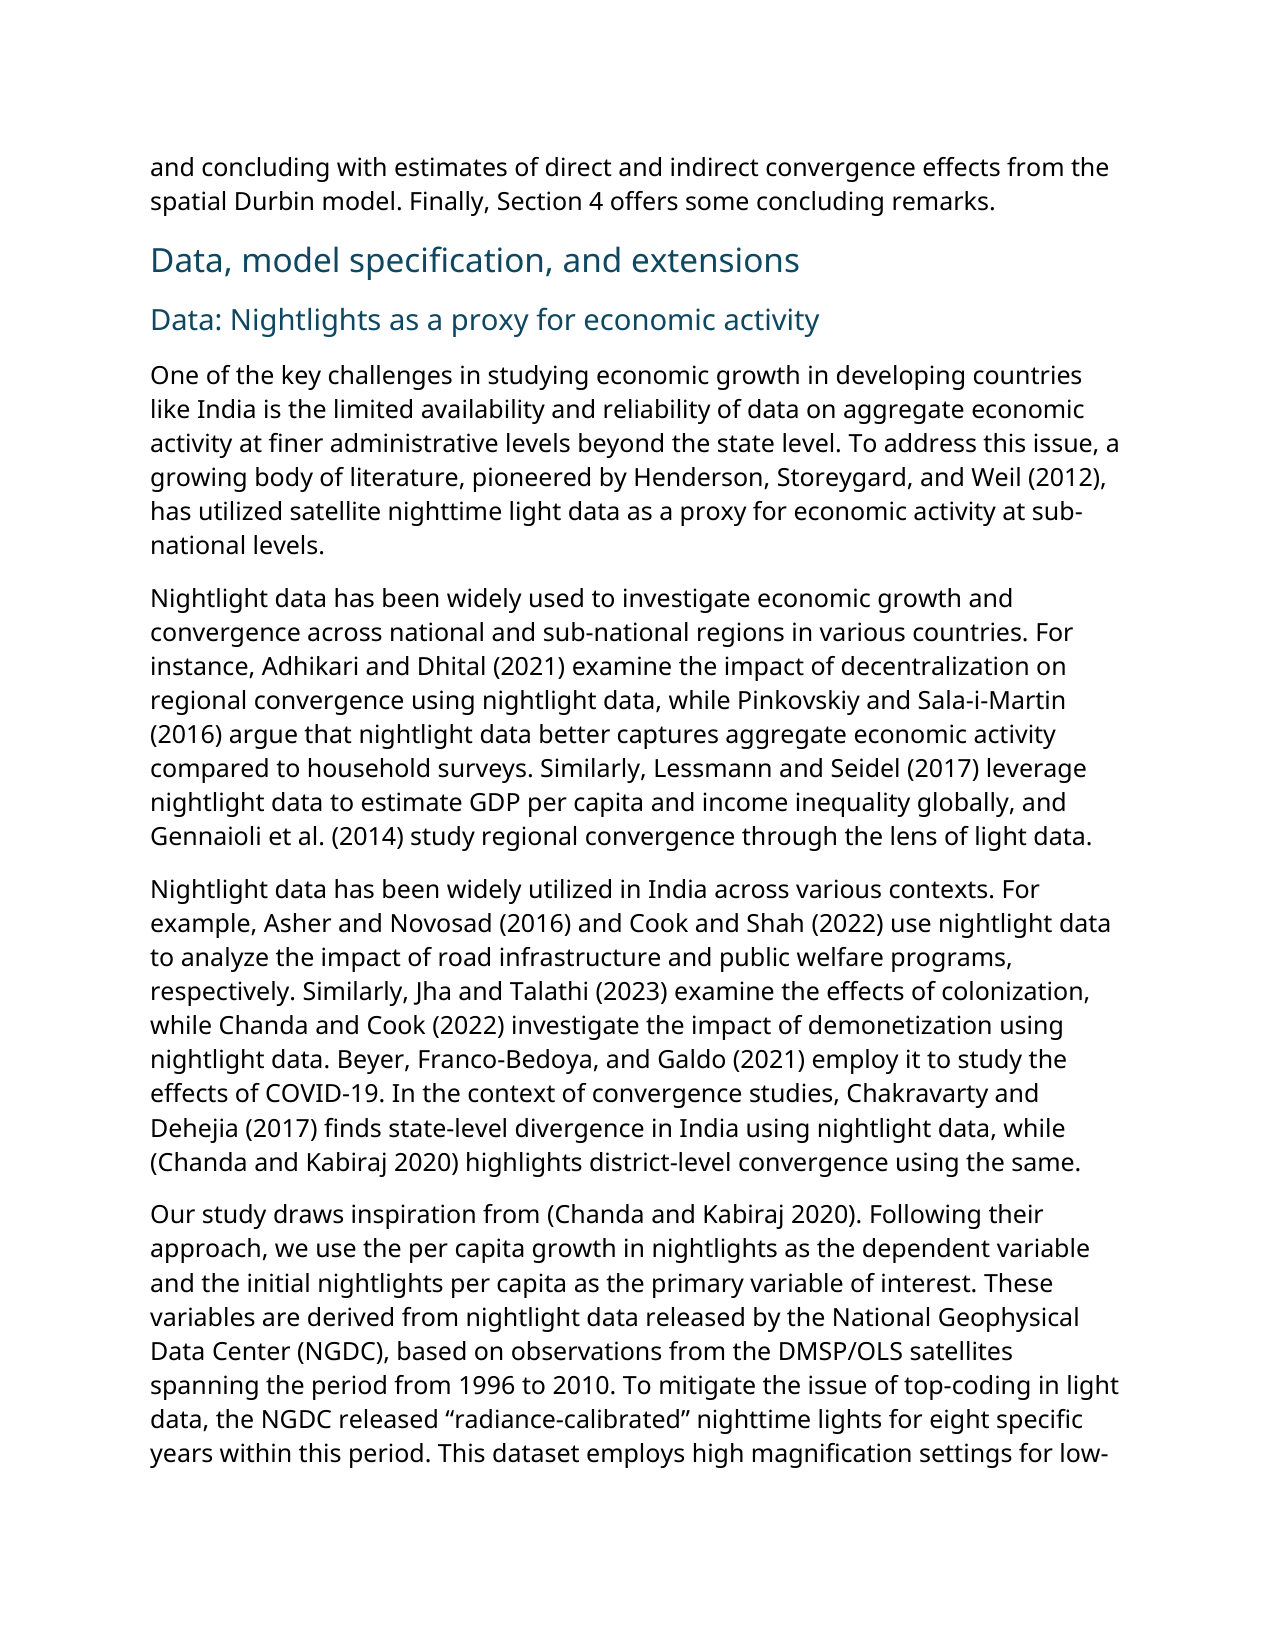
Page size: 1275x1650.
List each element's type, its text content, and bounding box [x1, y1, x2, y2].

subtitle Data: Nightlights as a proxy for economic activity [150, 299, 1125, 339]
text One of the key challenges in studying economic growth in developing countries like India is the limited availability and reliability of data on aggregate economic activity at finer administrative levels beyond the state level. To address this issue, a growing body of literature, pioneered by Henderson, Storeygard, and Weil (2012), has utilized satellite nighttime light data as a proxy for economic activity at sub-national levels. [150, 357, 1125, 562]
subtitle Data, model specification, and extensions [150, 237, 1125, 282]
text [150, 1197, 1125, 1469]
text Nightlight data has been widely used to investigate economic growth and convergence across national and sub-national regions in various countries. For instance, Adhikari and Dhital (2021) examine the impact of decentralization on regional convergence using nightlight data, while Pinkovskiy and Sala-i-Martin (2016) argue that nightlight data better captures aggregate economic activity compared to household surveys. Similarly, Lessmann and Seidel (2017) leverage nightlight data to estimate GDP per capita and income inequality globally, and Gennaioli et al. (2014) study regional convergence through the lens of light data. [150, 581, 1125, 853]
text Nightlight data has been widely utilized in India across various contexts. For example, Asher and Novosad (2016) and Cook and Shah (2022) use nightlight data to analyze the impact of road infrastructure and public welfare programs, respectively. Similarly, Jha and Talathi (2023) examine the effects of colonization, while Chanda and Cook (2022) investigate the impact of demonetization using nightlight data. Beyer, Franco-Bedoya, and Galdo (2021) employ it to study the effects of COVID-19. In the context of convergence studies, Chakravarty and Dehejia (2017) finds state-level divergence in India using nightlight data, while (Chanda and Kabiraj 2020) highlights district-level convergence using the same. [150, 872, 1125, 1178]
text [150, 150, 1125, 218]
